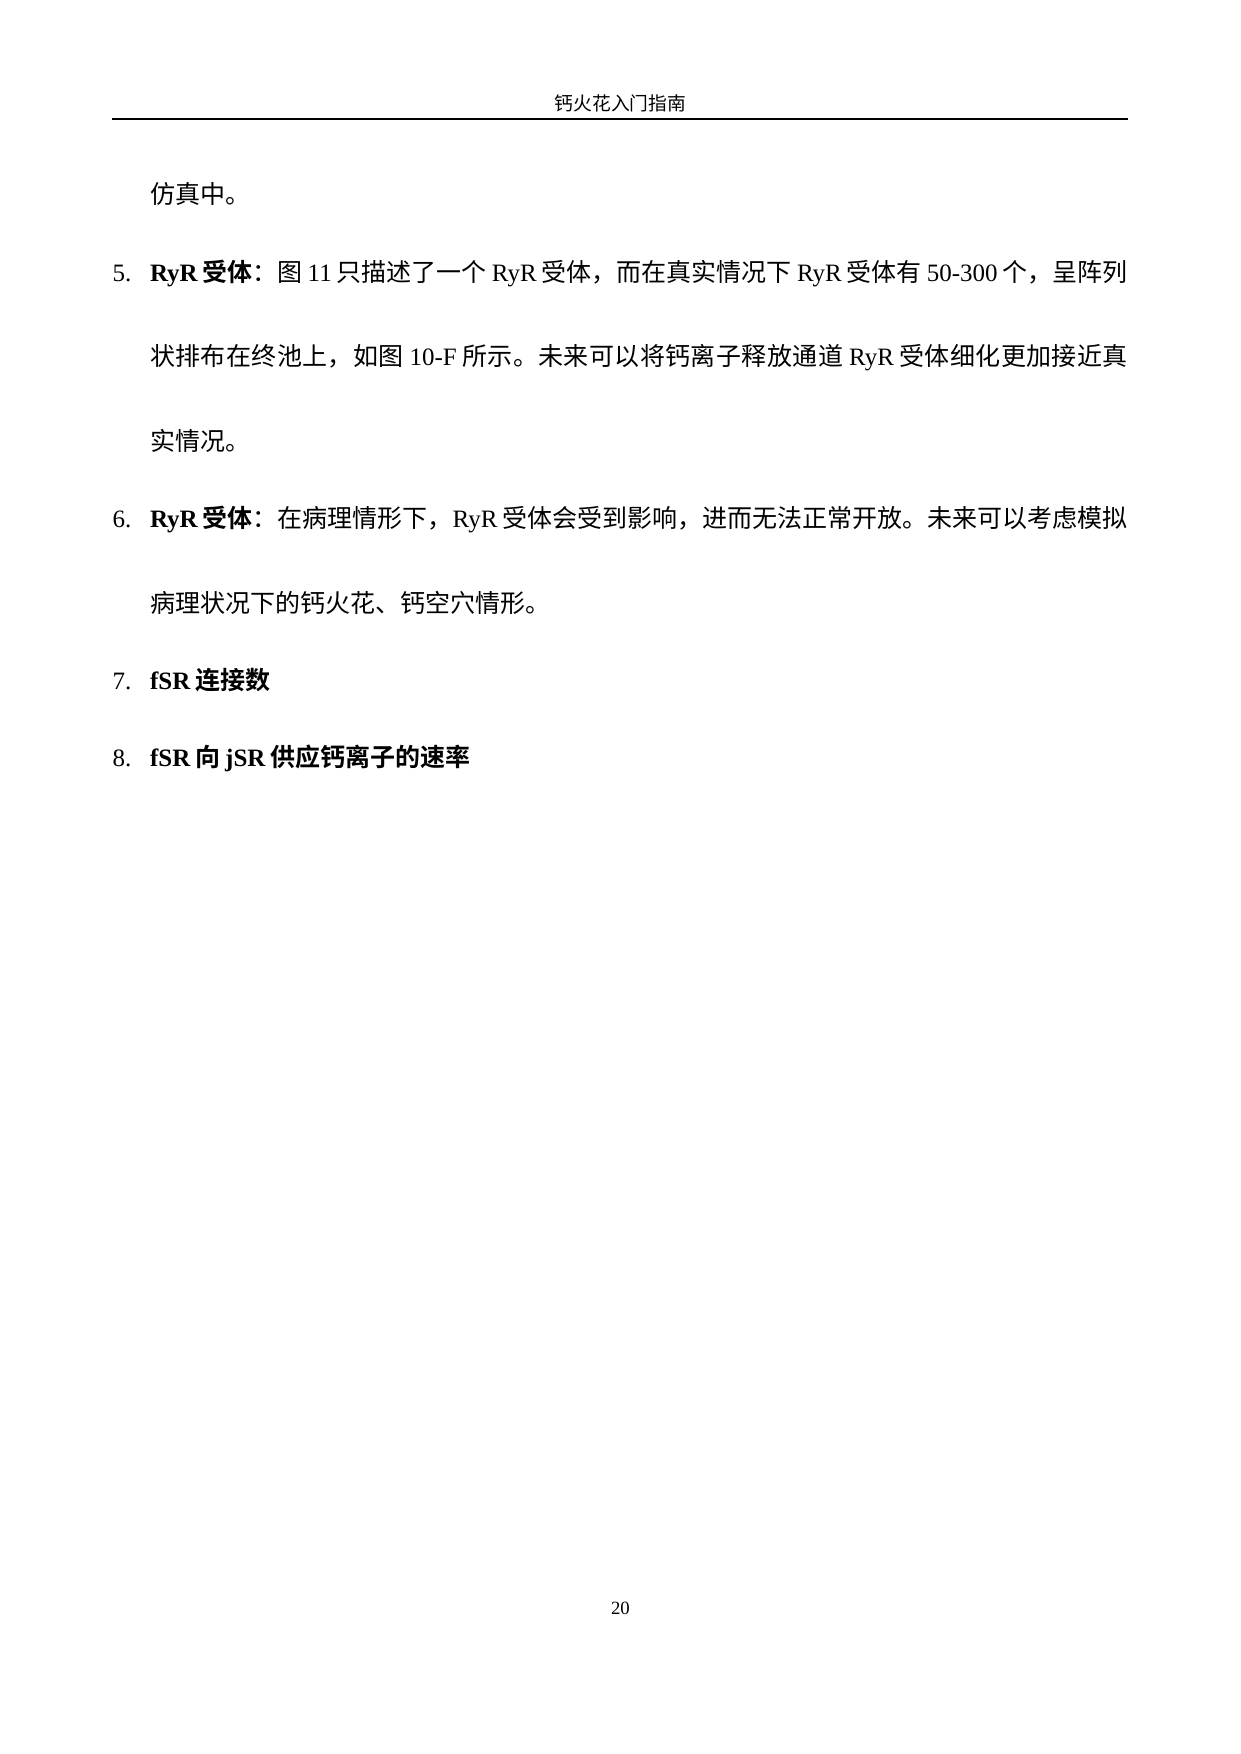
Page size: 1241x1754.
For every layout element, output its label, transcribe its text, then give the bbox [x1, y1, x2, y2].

list RyR受体：图11只描述了一个RyR受体，而在真实情况下RyR受体有50-300个，呈阵列状排布在终池上，如图10-F所示。未来可以将钙离子释放通道RyR受体细化更加接近真实情况。 [112, 236, 1128, 474]
list fSR向jSR供应钙离子的速率 [112, 722, 1128, 790]
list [112, 159, 1128, 227]
list RyR受体：在病理情形下，RyR受体会受到影响，进而无法正常开放。未来可以考虑模拟病理状况下的钙火花、钙空穴情形。 [112, 483, 1128, 636]
list fSR连接数 [112, 645, 1128, 713]
